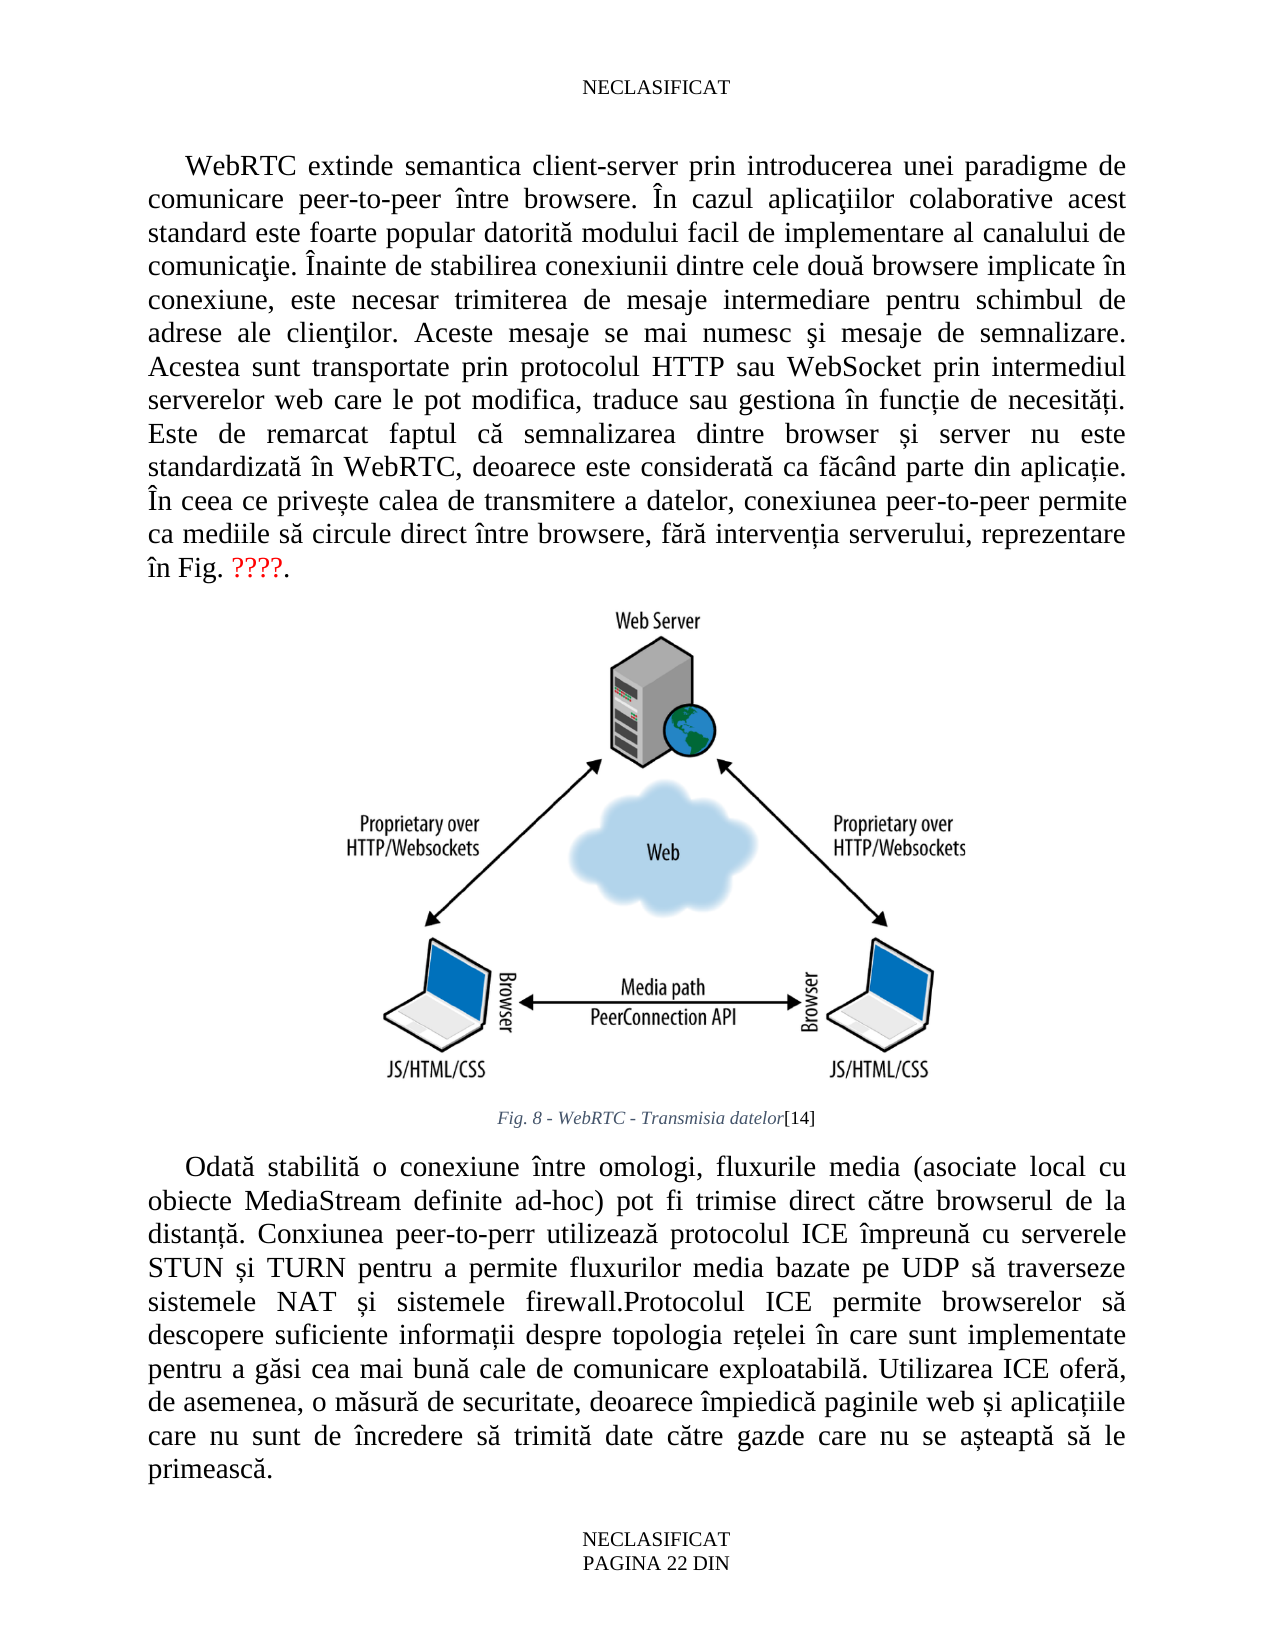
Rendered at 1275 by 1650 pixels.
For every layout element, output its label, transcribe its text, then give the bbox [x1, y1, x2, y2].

picture [346, 608, 966, 1083]
text Odată stabilită o conexiune între omologi, fluxurile media (asociate local cu obiecte MediaStream definite ad-hoc) pot fi trimise direct către browserul de la distanță. Conxiunea peer-to-perr utilizează protocolul ICE împreună cu serverele STUN și TURN pentru a permite fluxurilor media bazate pe UDP să traverseze sistemele NAT și sistemele firewall.Protocolul ICE permite browserelor să descopere suficiente informații despre topologia rețelei în care sunt implementate pentru a găsi cea mai bună cale de comunicare exploatabilă. Utilizarea ICE oferă, de asemenea, o măsură de securitate, deoarece împiedică paginile web și aplicațiile care nu sunt de încredere să trimită date către gazde care nu se așteaptă să le primească. [148, 1149, 1127, 1485]
text WebRTC extinde semantica client-server prin introducerea unei paradigme de comunicare peer-to-peer între browsere. În cazul aplicaţiilor colaborative acest standard este foarte popular datorită modului facil de implementare al canalului de comunicaţie. Înainte de stabilirea conexiunii dintre cele două browsere implicate în conexiune, este necesar trimiterea de mesaje intermediare pentru schimbul de adrese ale clienţilor. Aceste mesaje se mai numesc şi mesaje de semnalizare. Acestea sunt transportate prin protocolul HTTP sau WebSocket prin intermediul serverelor web care le pot modifica, traduce sau gestiona în funcție de necesități. Este de remarcat faptul că semnalizarea dintre browser și server nu este standardizată în WebRTC, deoarece este considerată ca făcând parte din aplicație. În ceea ce privește calea de transmitere a datelor, conexiunea peer-to-peer permite ca mediile să circule direct între browsere, fără intervenția serverului, reprezentare în Fig. ????. [148, 148, 1127, 584]
text Fig. 8 - WebRTC - Transmisia datelor [148, 1107, 1127, 1129]
